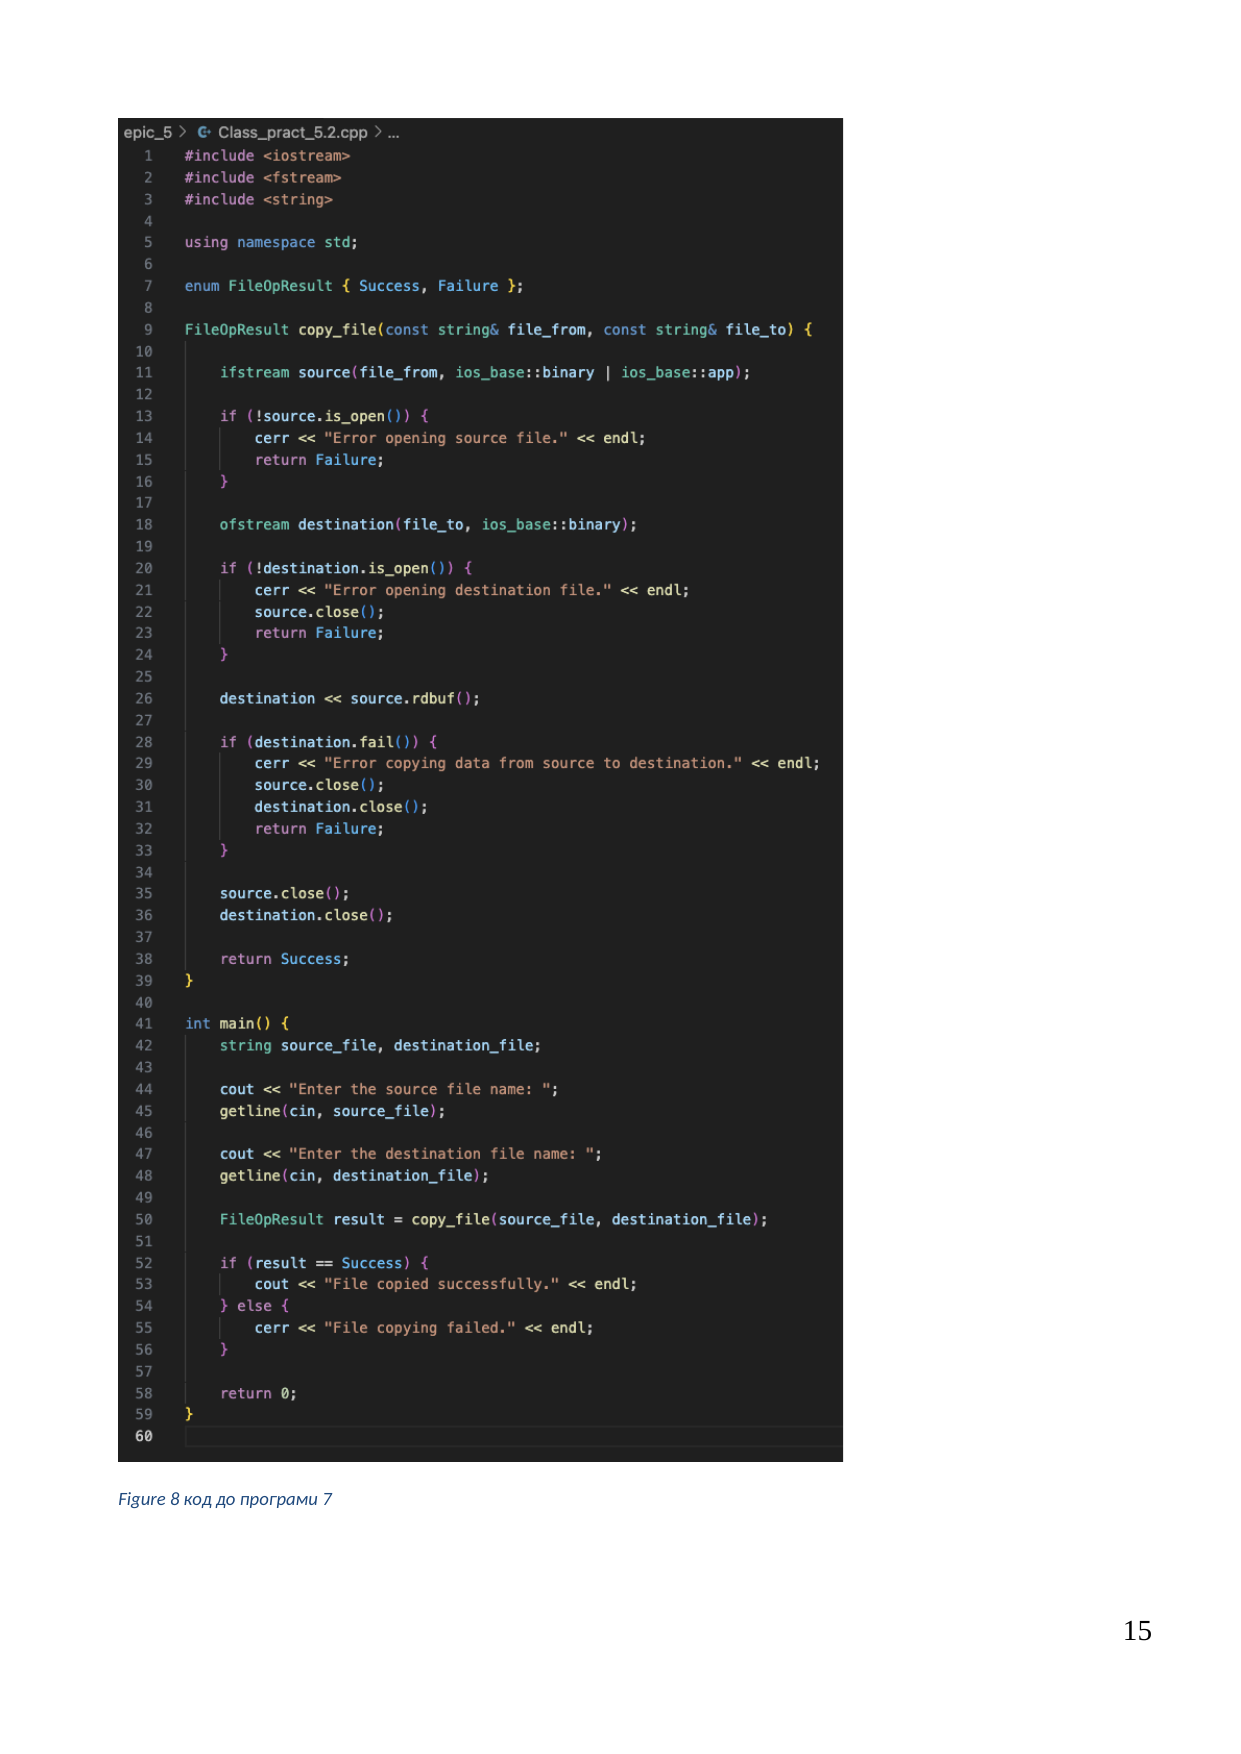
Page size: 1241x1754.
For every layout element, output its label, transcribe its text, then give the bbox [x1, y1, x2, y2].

picture [118, 118, 844, 1462]
